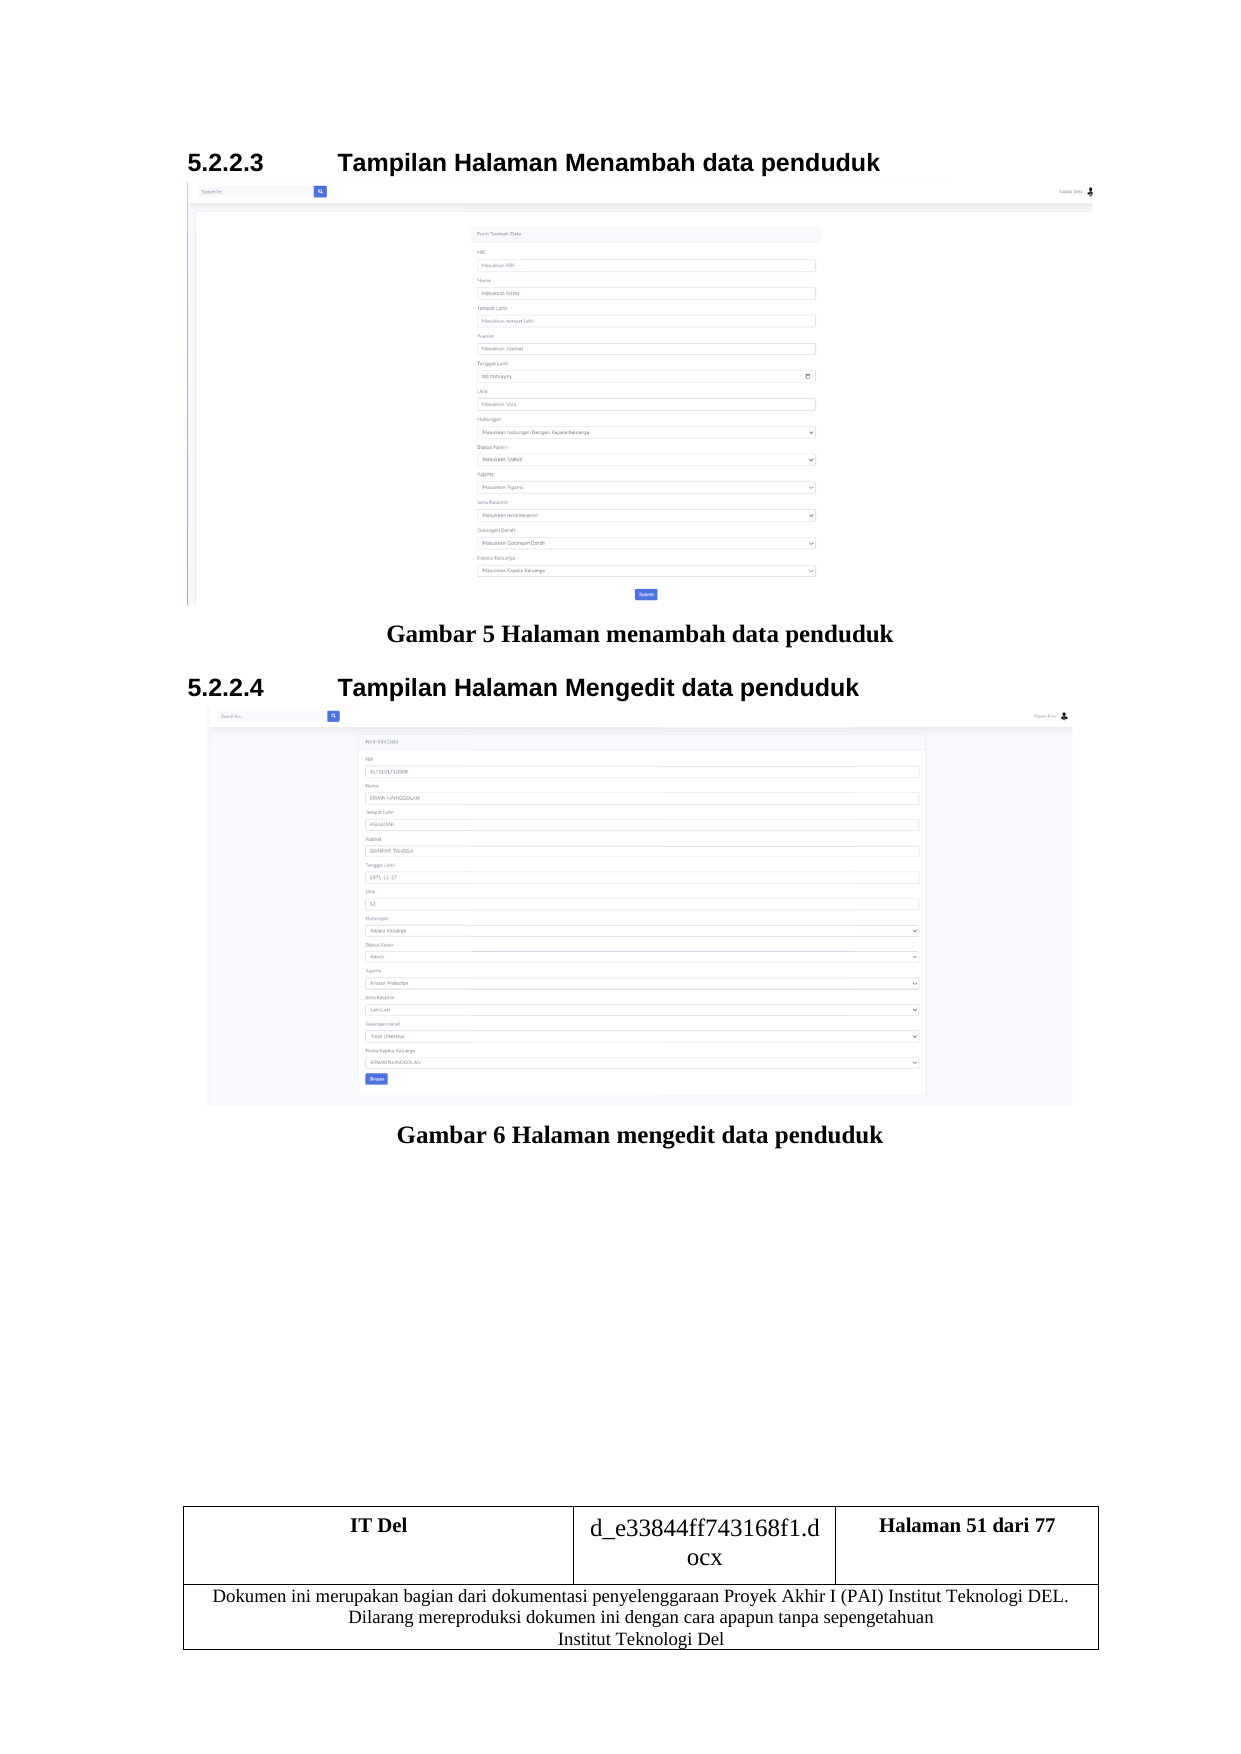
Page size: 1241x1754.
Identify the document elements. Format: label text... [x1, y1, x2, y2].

subtitle Tampilan Halaman Menambah data penduduk [187, 148, 1092, 176]
text Gambar 6 Halaman mengedit data penduduk [187, 1120, 1092, 1149]
picture [207, 707, 1073, 1106]
text Gambar 5 Halaman menambah data penduduk [187, 619, 1092, 648]
picture [187, 182, 1093, 605]
subtitle Tampilan Halaman Mengedit data penduduk [187, 673, 1092, 702]
